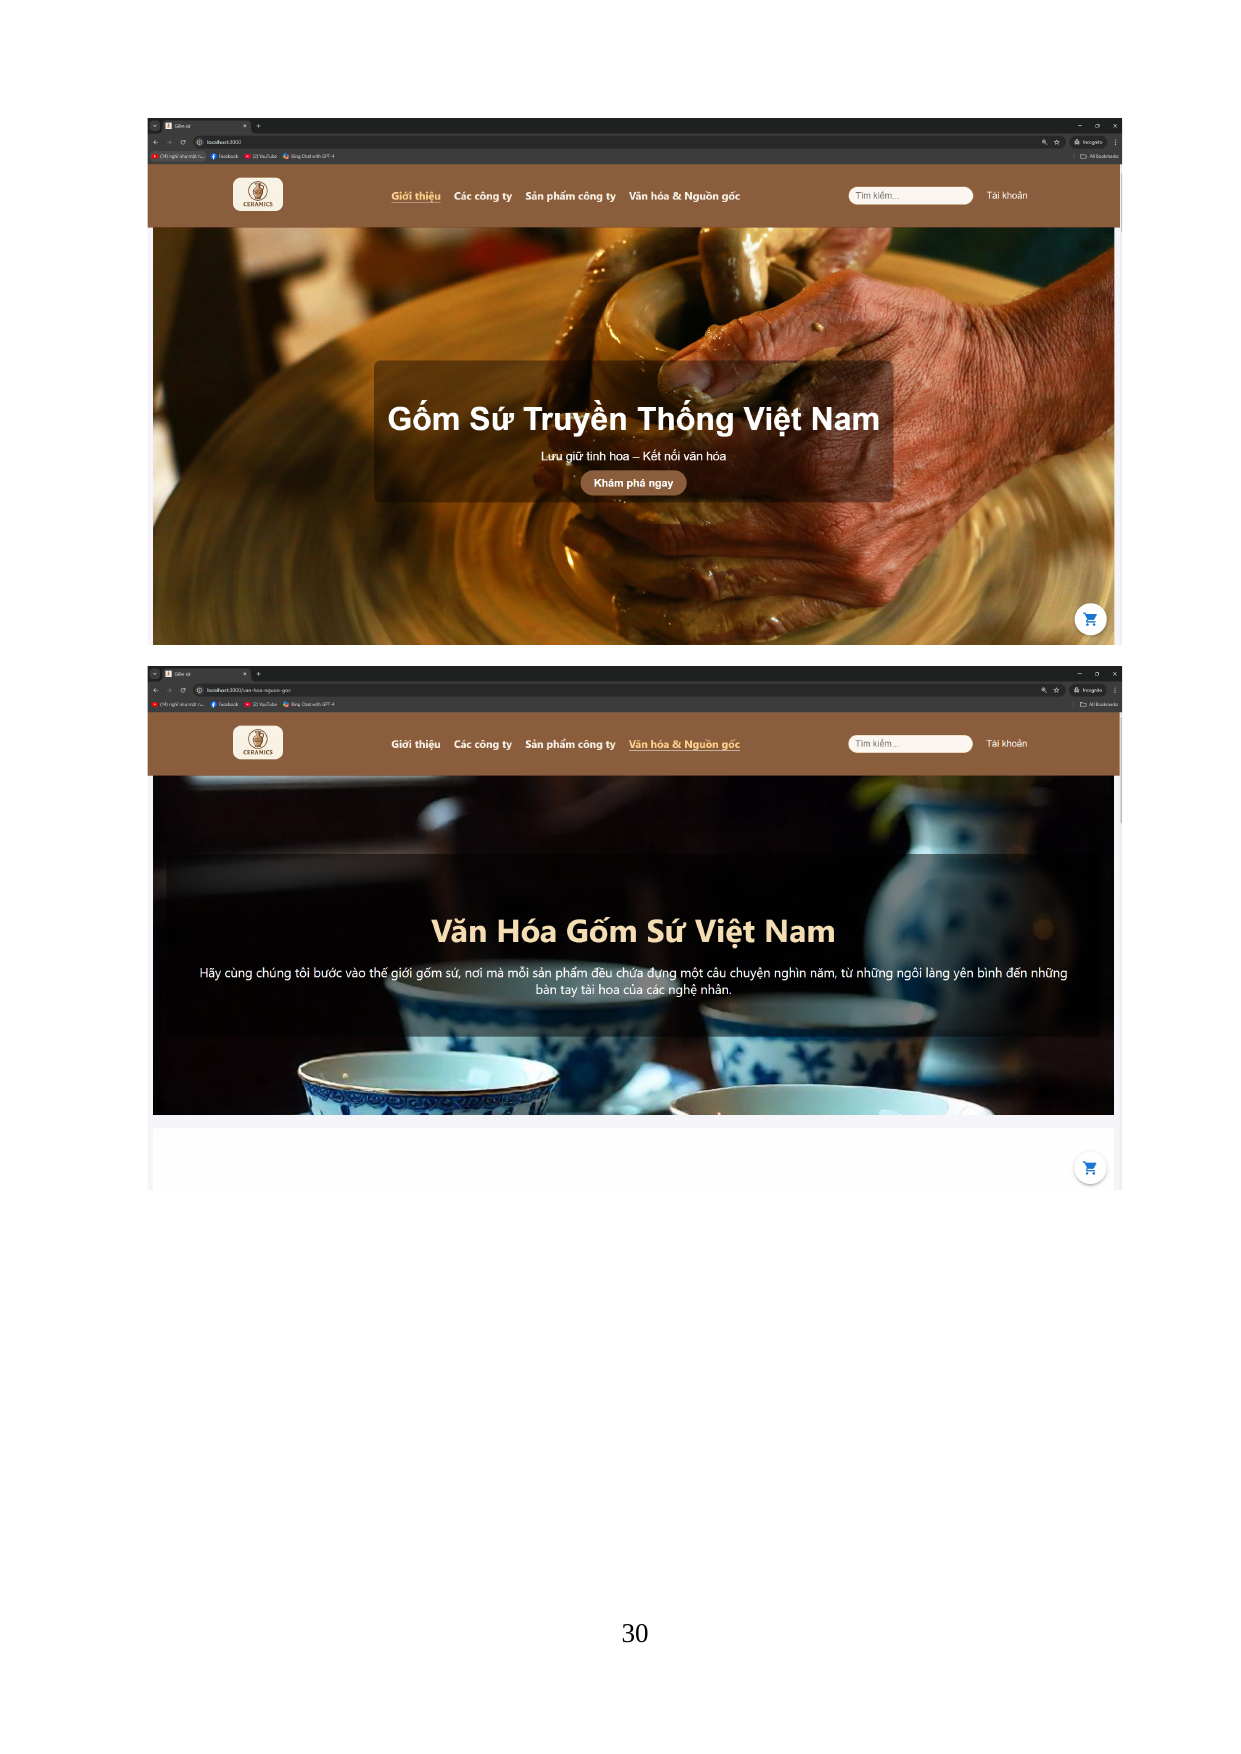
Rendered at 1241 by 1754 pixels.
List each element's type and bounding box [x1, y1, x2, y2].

picture [147, 666, 1123, 1190]
picture [147, 118, 1123, 645]
